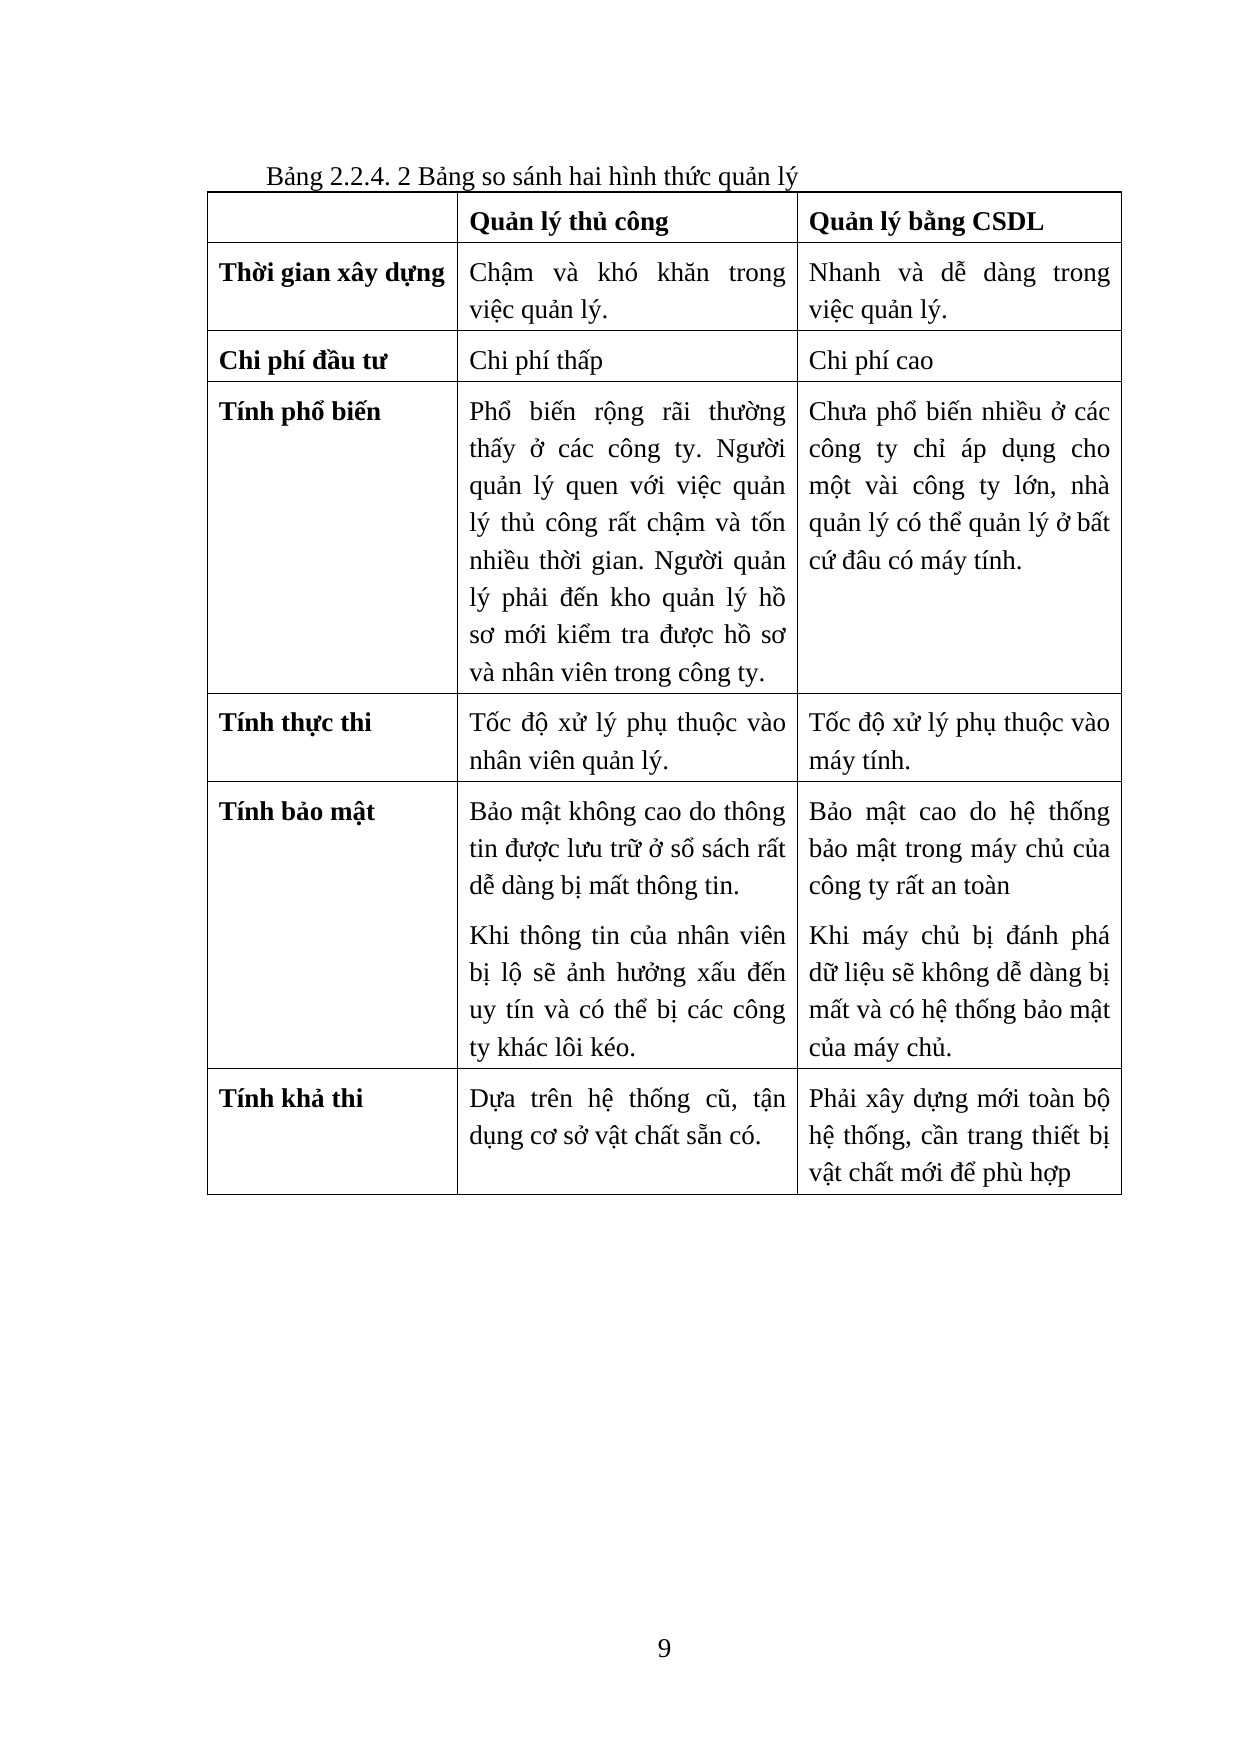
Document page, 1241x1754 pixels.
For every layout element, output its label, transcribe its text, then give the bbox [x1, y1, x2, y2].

table_cell Nhanh và dễ dàng trong việc quản lý. [798, 243, 1121, 330]
table_cell Thời gian xây dựng [208, 243, 457, 330]
table_cell Chi phí thấp [458, 331, 797, 381]
table_header [208, 193, 457, 242]
table_cell Chi phí đầu tư [208, 331, 457, 381]
table_cell Tốc độ xử lý phụ thuộc vào nhân viên quản lý. [458, 694, 797, 781]
table_cell Tính phổ biến [208, 382, 457, 693]
table_cell Phải xây dựng mới toàn bộ hệ thống, cần trang thiết bị vật chất mới để phù hợp [798, 1069, 1121, 1194]
table_cell Chậm và khó khăn trong việc quản lý. [458, 243, 797, 330]
table_cell Tính bảo mật [208, 782, 457, 1068]
table_cell Bảo mật cao do hệ thống bảo mật trong máy chủ của công ty rất an toàn Khi máy chủ bị đánh phá dữ liệu sẽ không dễ dàng bị mất và có hệ thống bảo mật của máy chủ. [798, 782, 1121, 1068]
table_cell Tính khả thi [208, 1069, 457, 1194]
table_header Quản lý bằng CSDL [798, 193, 1121, 242]
table_header Quản lý thủ công [458, 193, 797, 242]
table_cell Bảo mật không cao do thông tin được lưu trữ ở sổ sách rất dễ dàng bị mất thông tin. Khi thông tin của nhân viên bị lộ sẽ ảnh hưởng xấu đến uy tín và có thể bị các công ty khác lôi kéo. [458, 782, 797, 1068]
table_cell Tốc độ xử lý phụ thuộc vào máy tính. [798, 694, 1121, 781]
table_cell Chưa phổ biến nhiều ở các công ty chỉ áp dụng cho một vài công ty lớn, nhà quản lý có thể quản lý ở bất cứ đâu có máy tính. [798, 382, 1121, 693]
table_cell Phổ biến rộng rãi thường thấy ở các công ty. Người quản lý quen với việc quản lý thủ công rất chậm và tốn nhiều thời gian. Người quản lý phải đến kho quản lý hồ sơ mới kiểm tra được hồ sơ và nhân viên trong công ty. [458, 382, 797, 693]
table_cell Chi phí cao [798, 331, 1121, 381]
table_cell Dựa trên hệ thống cũ, tận dụng cơ sở vật chất sẵn có. [458, 1069, 797, 1194]
table_cell Tính thực thi [208, 694, 457, 781]
text Bảng 2.2.4. 2 Bảng so sánh hai hình thức quản lý [207, 160, 1122, 191]
